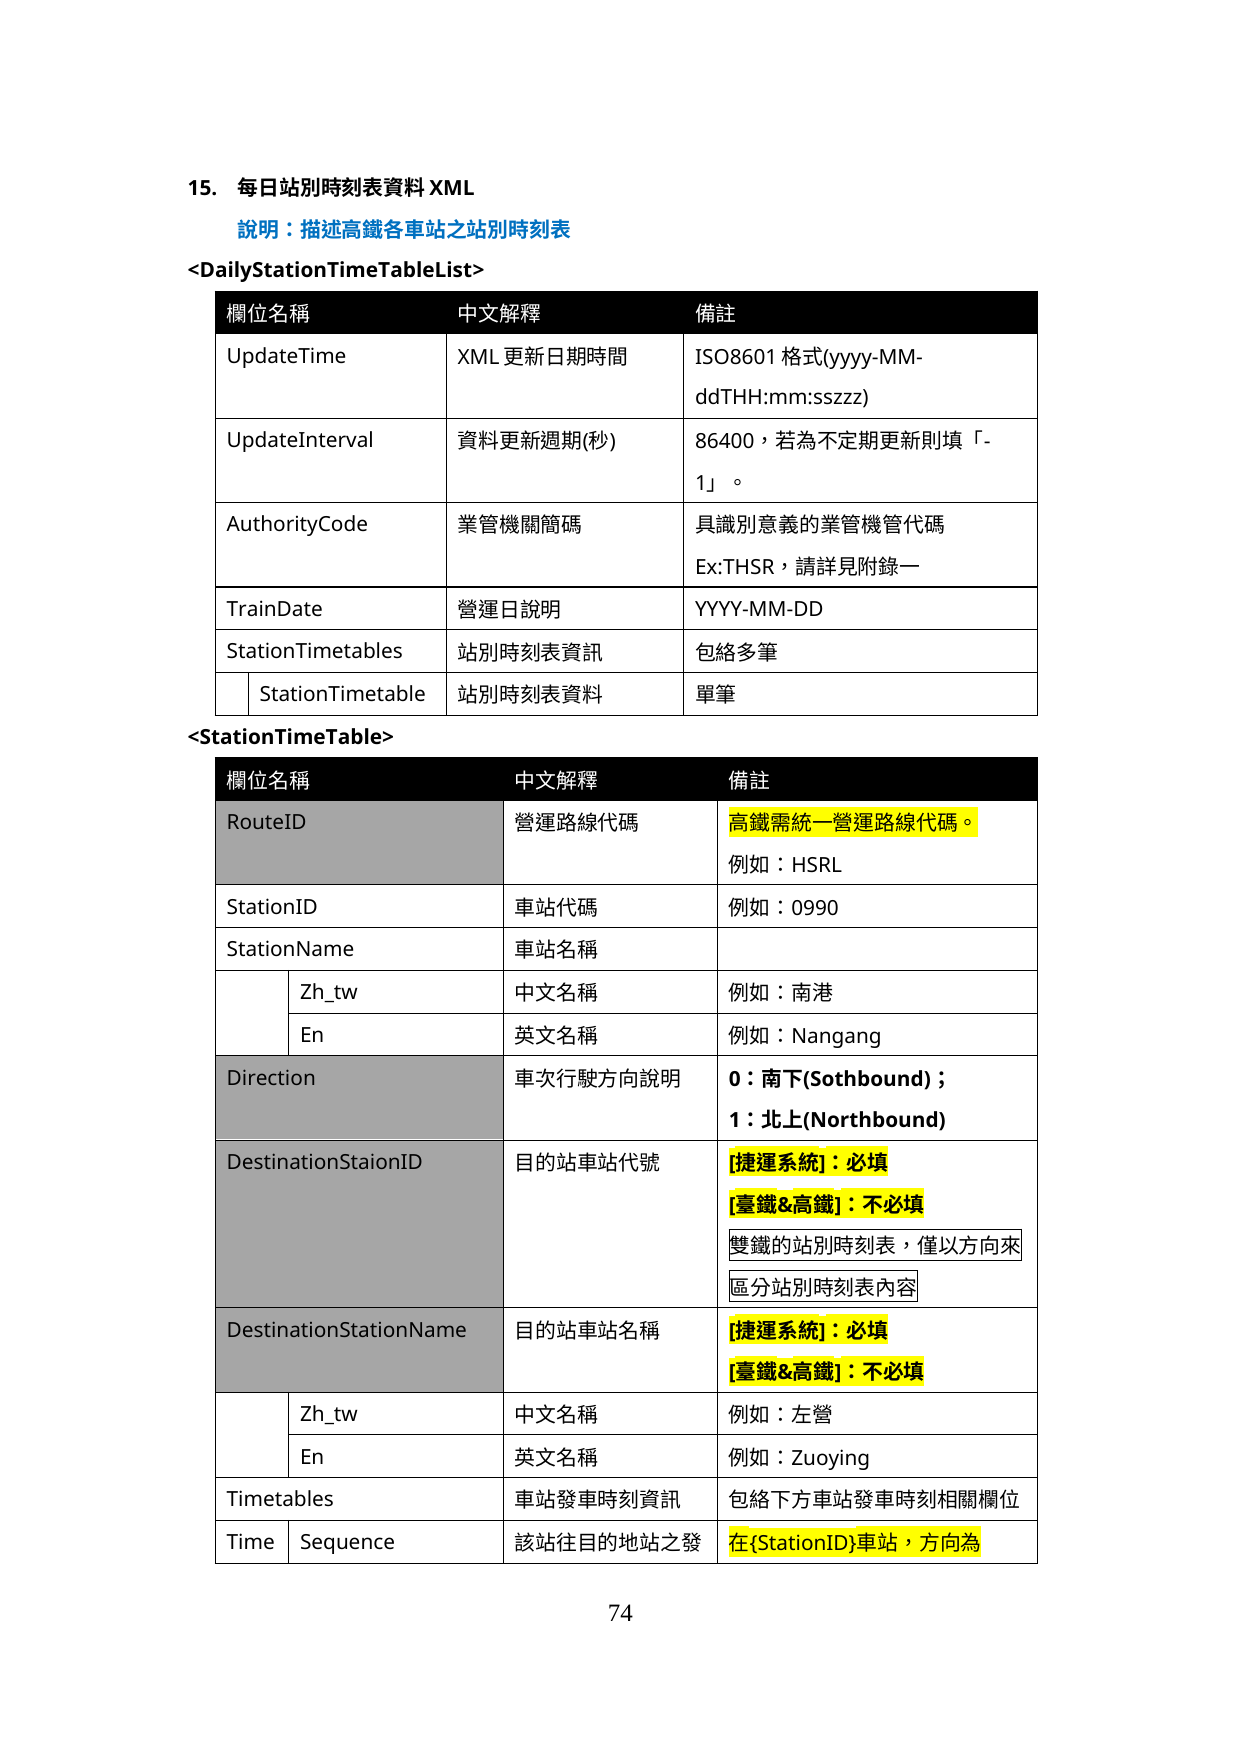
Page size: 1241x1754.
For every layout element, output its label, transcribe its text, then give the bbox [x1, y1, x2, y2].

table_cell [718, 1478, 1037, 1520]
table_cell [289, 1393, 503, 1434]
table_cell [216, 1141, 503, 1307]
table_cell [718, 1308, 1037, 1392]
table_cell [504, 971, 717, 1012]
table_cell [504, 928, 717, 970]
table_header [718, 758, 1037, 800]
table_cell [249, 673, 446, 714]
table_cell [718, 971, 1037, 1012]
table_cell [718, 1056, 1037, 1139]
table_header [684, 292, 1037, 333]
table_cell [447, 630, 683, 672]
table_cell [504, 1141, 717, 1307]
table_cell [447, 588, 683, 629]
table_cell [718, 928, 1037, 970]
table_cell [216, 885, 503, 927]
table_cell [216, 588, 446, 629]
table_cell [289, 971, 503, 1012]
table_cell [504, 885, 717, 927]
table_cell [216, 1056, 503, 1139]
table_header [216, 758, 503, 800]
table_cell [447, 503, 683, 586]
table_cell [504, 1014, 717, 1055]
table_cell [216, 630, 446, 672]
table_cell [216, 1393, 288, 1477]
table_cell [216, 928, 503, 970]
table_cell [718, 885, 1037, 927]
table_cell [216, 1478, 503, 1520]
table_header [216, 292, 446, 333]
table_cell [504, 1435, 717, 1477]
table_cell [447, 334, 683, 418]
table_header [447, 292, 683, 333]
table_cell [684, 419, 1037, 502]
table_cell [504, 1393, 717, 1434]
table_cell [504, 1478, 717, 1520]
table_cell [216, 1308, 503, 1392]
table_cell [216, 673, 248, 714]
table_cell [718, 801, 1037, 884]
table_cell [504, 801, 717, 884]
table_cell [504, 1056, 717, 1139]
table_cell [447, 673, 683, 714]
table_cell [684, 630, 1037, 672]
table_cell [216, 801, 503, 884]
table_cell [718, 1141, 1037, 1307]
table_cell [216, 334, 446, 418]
text <StationTimeTable> [187, 716, 1053, 757]
list 每日站別時刻表資料XML [187, 166, 1053, 207]
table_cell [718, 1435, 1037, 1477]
text <DailyStationTimeTableList> [187, 249, 1053, 291]
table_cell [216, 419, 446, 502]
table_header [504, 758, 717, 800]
list 說明：描述高鐵各車站之站別時刻表 [237, 207, 1053, 249]
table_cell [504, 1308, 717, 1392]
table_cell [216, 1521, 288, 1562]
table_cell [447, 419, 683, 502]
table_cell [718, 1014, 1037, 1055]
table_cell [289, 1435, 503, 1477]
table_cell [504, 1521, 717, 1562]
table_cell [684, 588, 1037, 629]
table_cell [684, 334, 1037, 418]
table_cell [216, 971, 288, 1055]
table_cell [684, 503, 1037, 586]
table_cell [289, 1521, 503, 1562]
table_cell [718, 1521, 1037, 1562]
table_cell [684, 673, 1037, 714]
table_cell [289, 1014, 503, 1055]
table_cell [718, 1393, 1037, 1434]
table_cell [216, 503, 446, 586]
